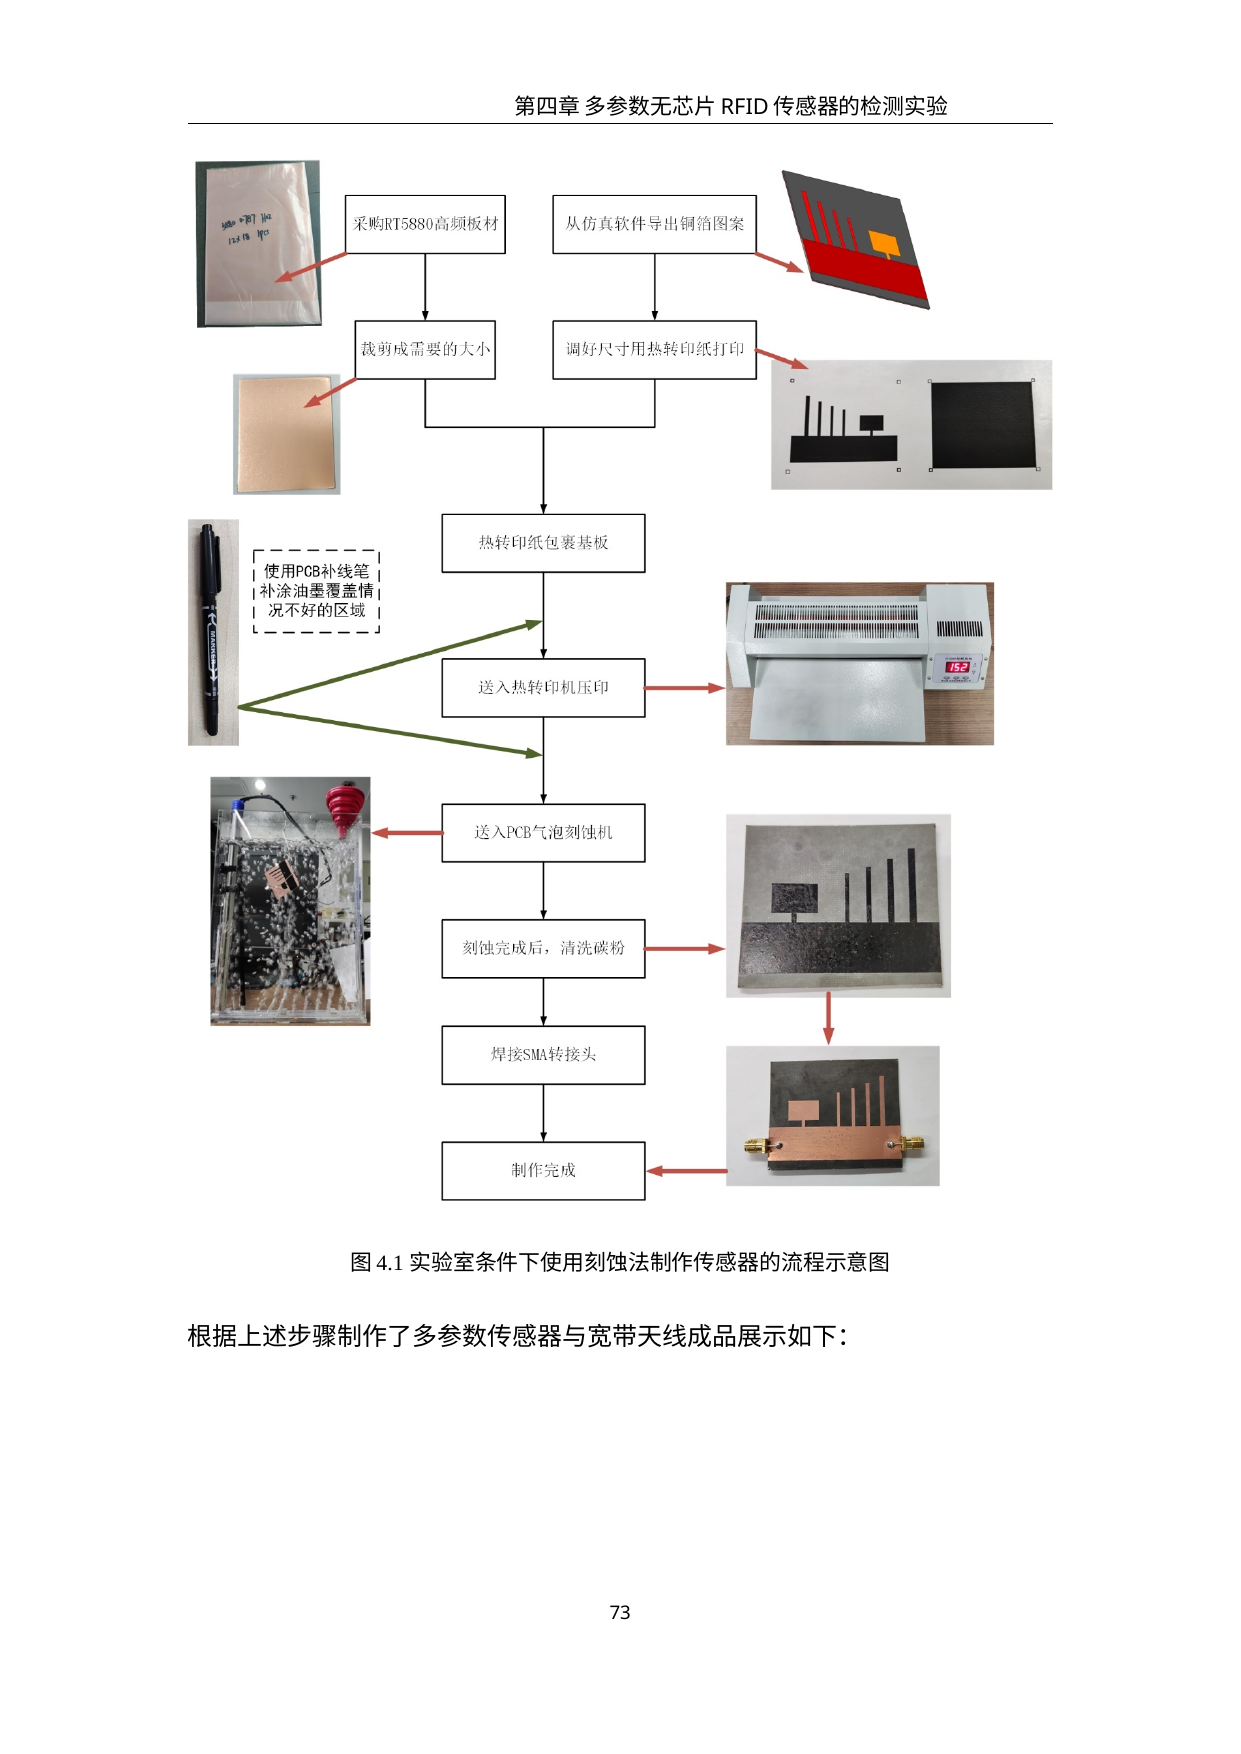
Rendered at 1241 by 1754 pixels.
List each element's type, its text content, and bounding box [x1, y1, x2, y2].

text 根据上述步骤制作了多参数传感器与宽带天线成品展示如下： [187, 1302, 1053, 1367]
text 图4.1 实验室条件下使用刻蚀法制作传感器的流程示意图 [187, 1245, 1053, 1277]
picture [187, 159, 1053, 1201]
